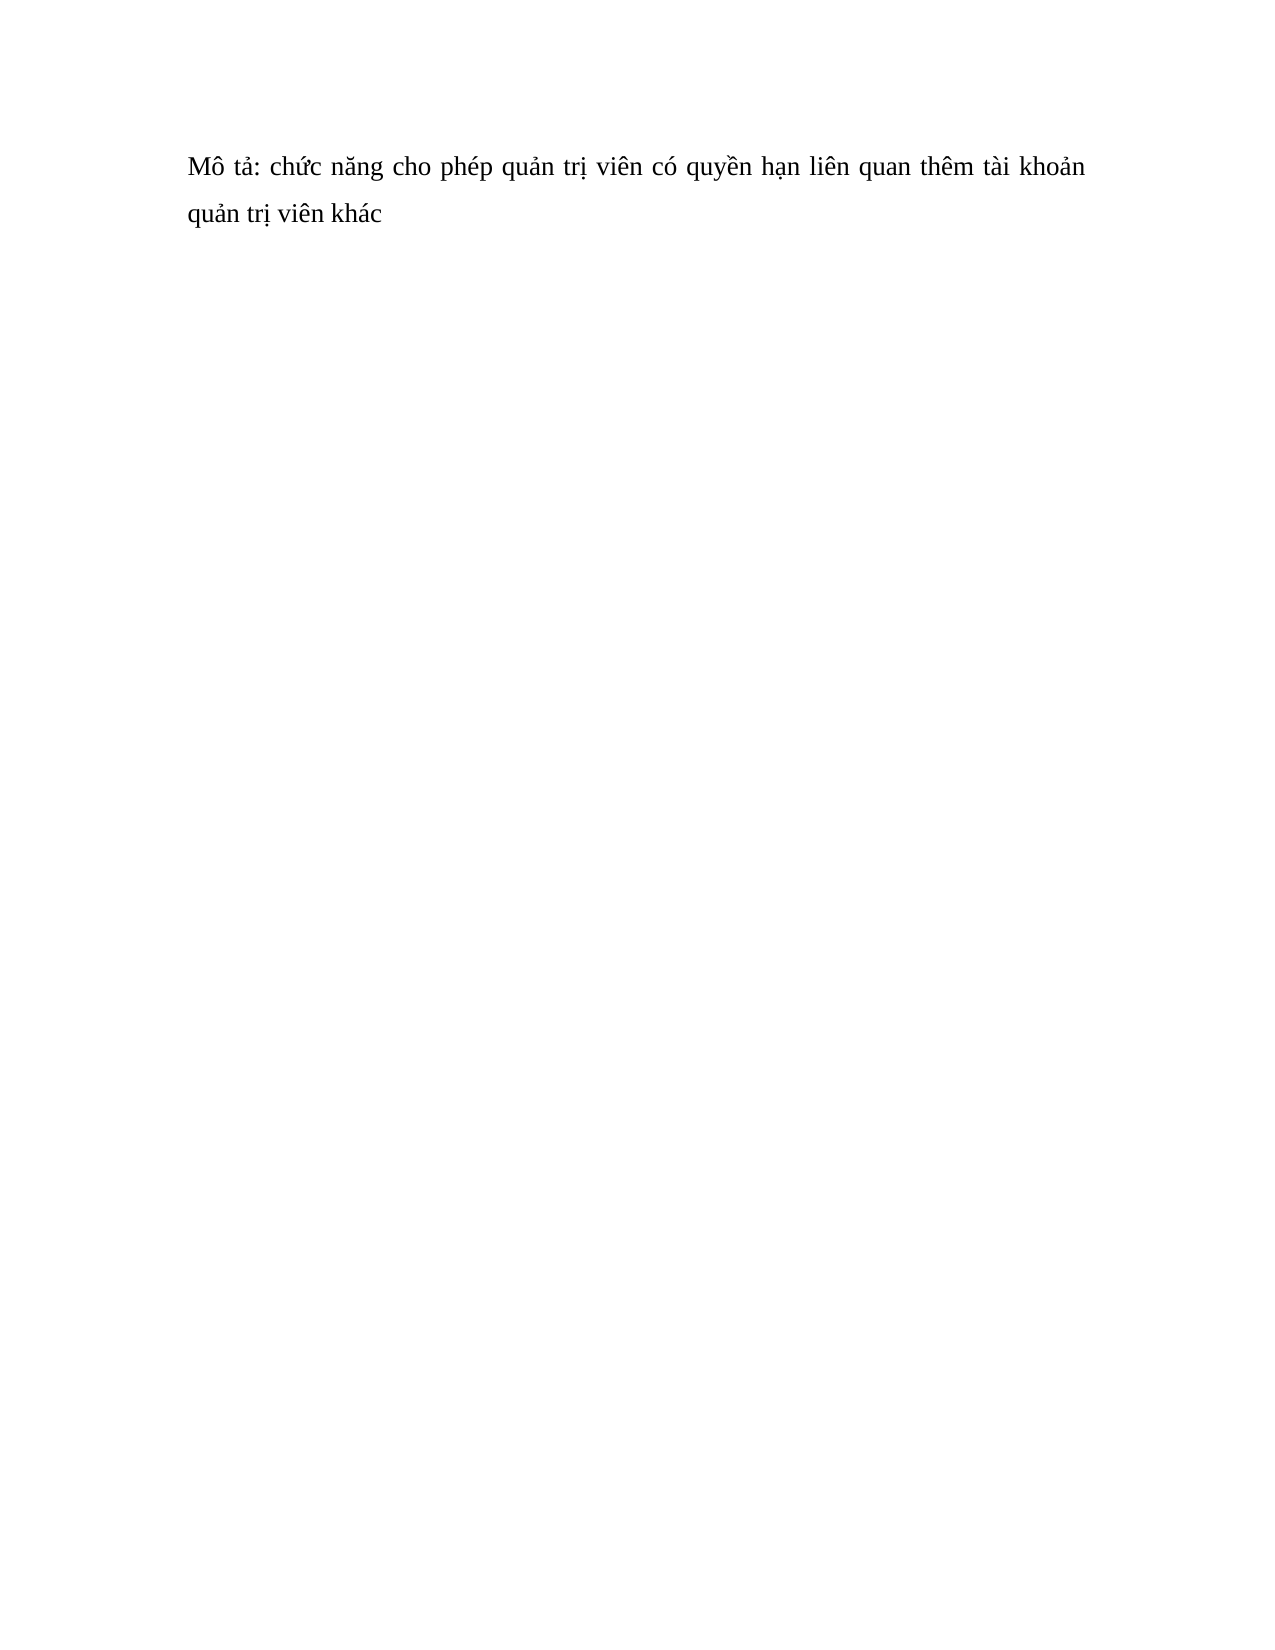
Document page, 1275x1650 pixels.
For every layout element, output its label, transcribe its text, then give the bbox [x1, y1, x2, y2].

text Mô tả: chức năng cho phép quản trị viên có quyền hạn liên quan thêm tài khoản quản trị viên khác [187, 150, 1088, 228]
